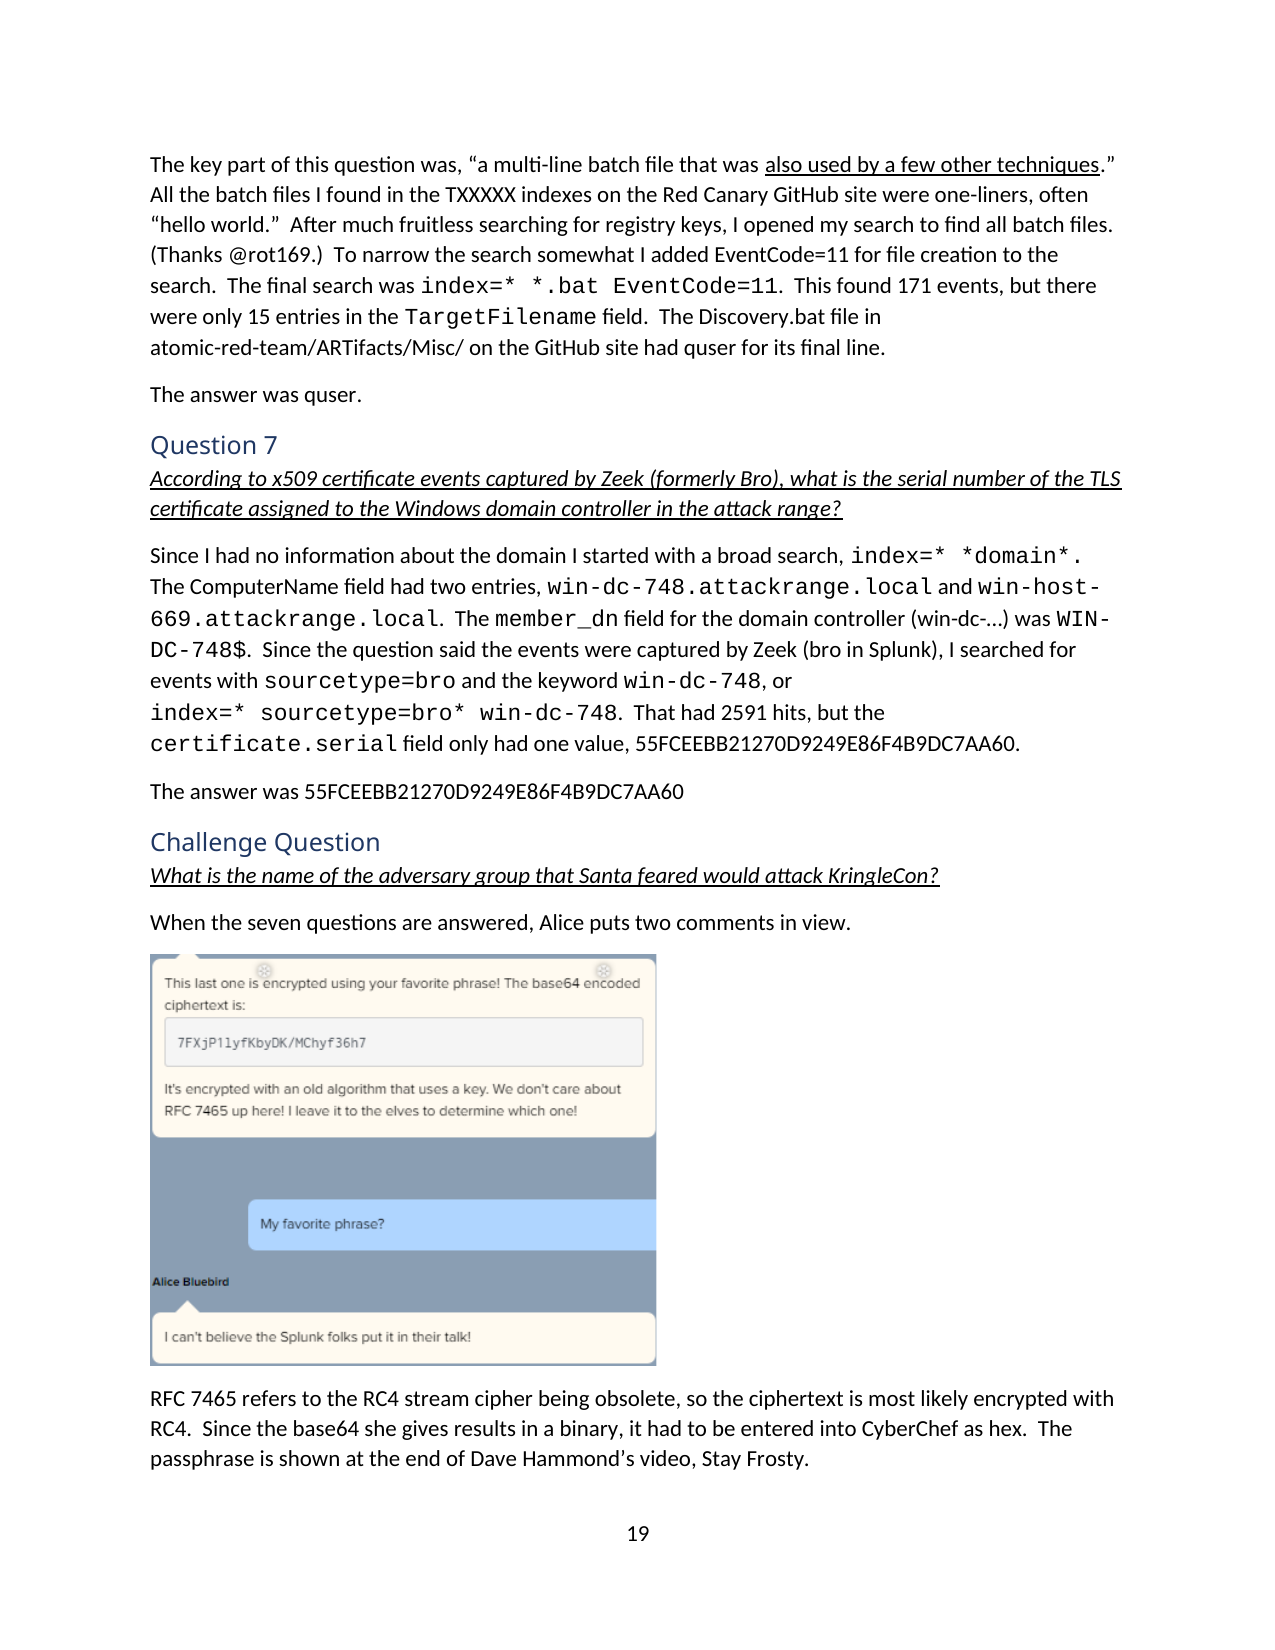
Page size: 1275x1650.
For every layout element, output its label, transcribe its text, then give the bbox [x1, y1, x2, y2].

subtitle Question 7 [150, 427, 1125, 461]
text What is the name of the adversary group that Santa feared would attack KringleCon? [150, 861, 1125, 889]
text The key part of this question was, “a multi-line batch file that was also used by a few other techniques.” All the batch files I found in the TXXXXX indexes on the Red Canary GitHub site were one-liners, often “hello world.” After much fruitless searching for registry keys, I opened my search to find all batch files. (Thanks @rot169.) To narrow the search somewhat I added EventCode=11 for file creation to the search. The final search was index=* *.bat EventCode=11. This found 171 events, but there were only 15 entries in the TargetFilename field. The Discovery.bat file in atomic-red-team/ARTifacts/Misc/ on the GitHub site had quser for its final line. [150, 150, 1125, 362]
picture [150, 954, 657, 1366]
subtitle Challenge Question [150, 824, 1125, 858]
text The answer was quser. [150, 380, 1125, 408]
text When the seven questions are answered, Alice puts two comments in view. [150, 908, 1125, 936]
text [150, 1384, 1125, 1473]
text According to x509 certificate events captured by Zeek (formerly Bro), what is the serial number of the TLS certificate assigned to the Windows domain controller in the attack range? [150, 464, 1125, 522]
text The answer was 55FCEEBB21270D9249E86F4B9DC7AA60 [150, 777, 1125, 805]
text Since I had no information about the domain I started with a broad search, index=* *domain*. The ComputerName field had two entries, win-dc-748.attackrange.local and win-host-669.attackrange.local. The member_dn field for the domain controller (win-dc-…) was WIN-DC-748$. Since the question said the events were captured by Zeek (bro in Splunk), I searched for events with sourcetype=bro and the keyword win-dc-748, or index=* sourcetype=bro* win-dc-748. That had 2591 hits, but the certificate.serial field only had one value, 55FCEEBB21270D9249E86F4B9DC7AA60. [150, 541, 1125, 758]
